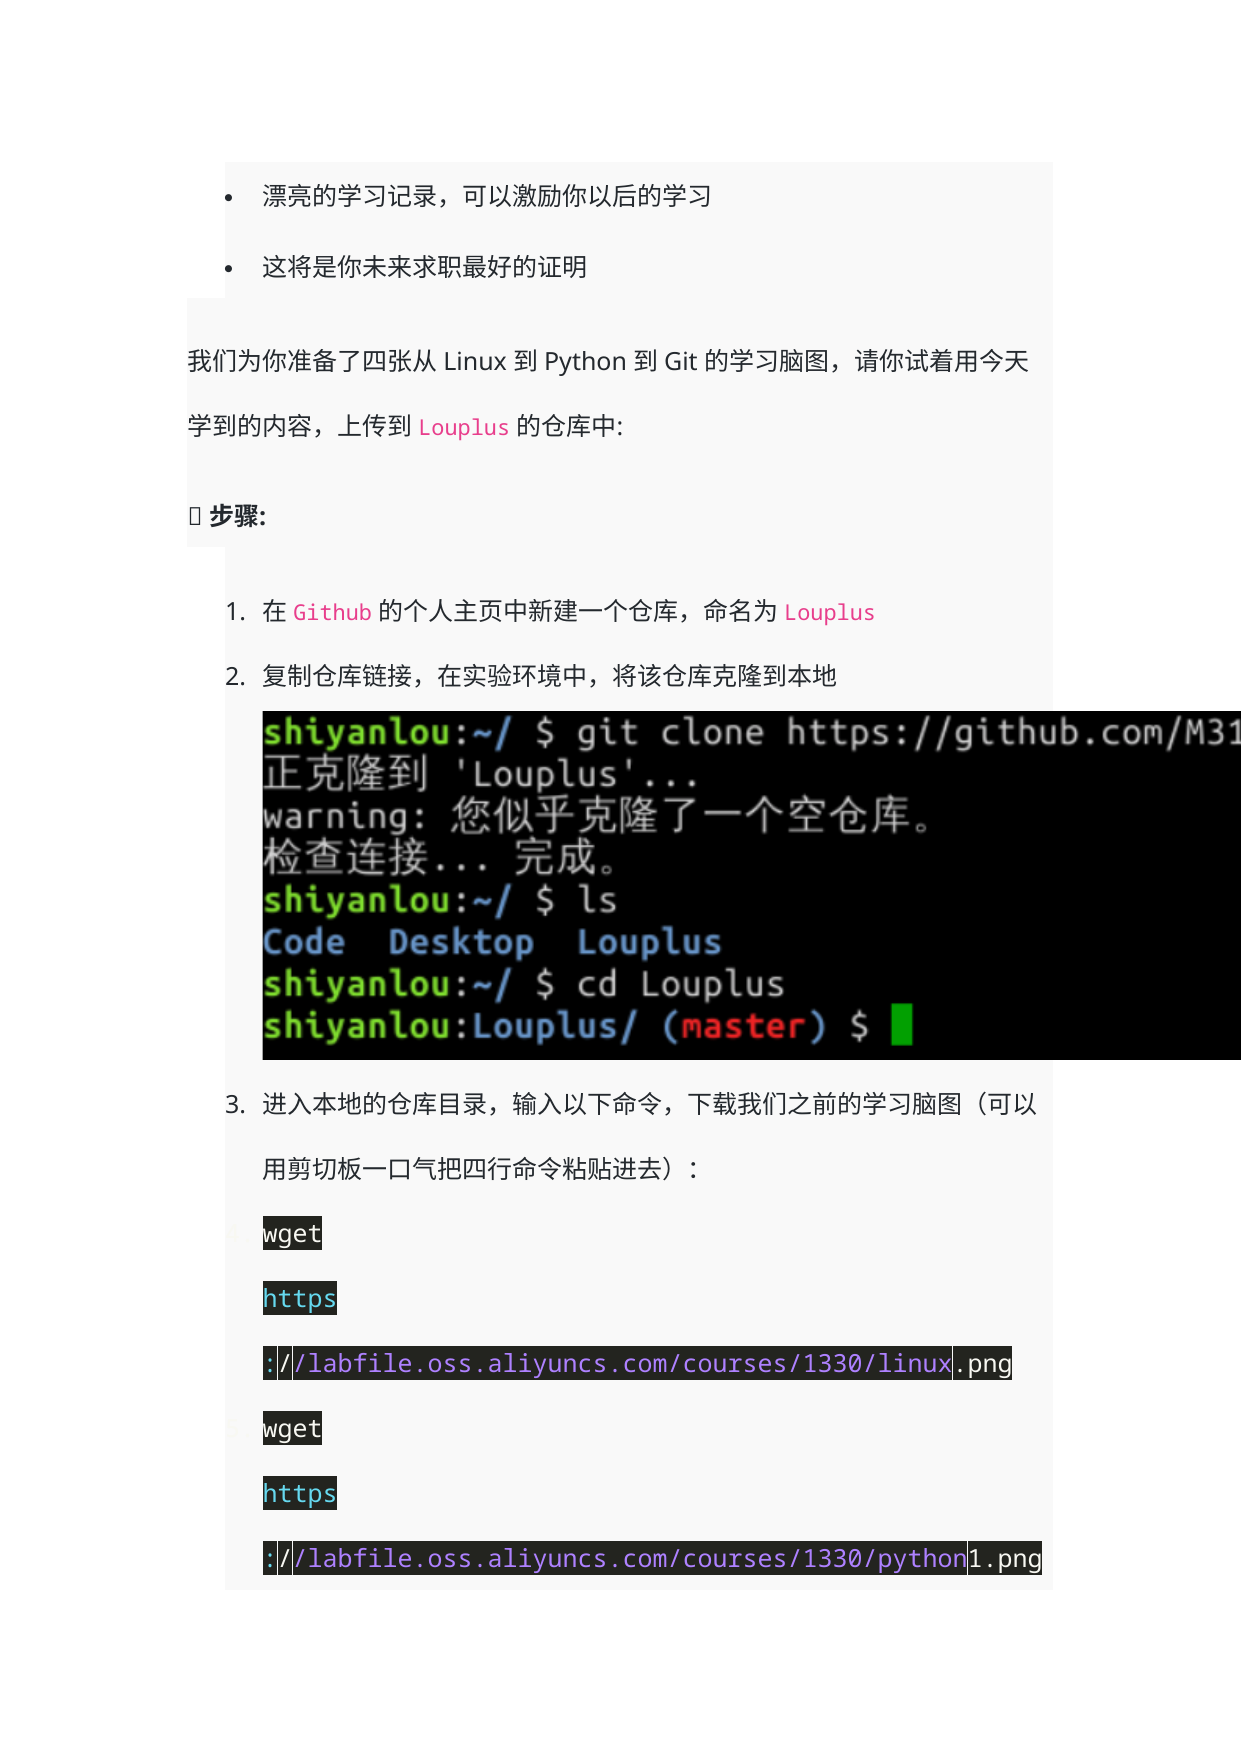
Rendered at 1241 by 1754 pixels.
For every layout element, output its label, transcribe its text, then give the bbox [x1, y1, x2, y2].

list 进入本地的仓库目录，输入以下命令，下载我们之前的学习脑图（可以用剪切板一口气把四行命令粘贴进去）： [225, 1070, 1053, 1200]
list 这将是你未来求职最好的证明 [225, 233, 1053, 298]
list 漂亮的学习记录，可以激励你以后的学习 [225, 162, 1053, 227]
list 在 Github 的个人主页中新建一个仓库，命名为 Louplus [225, 577, 1053, 642]
picture [262, 711, 1241, 1060]
text 我们为你准备了四张从 Linux 到 Python 到 Git 的学习脑图，请你试着用今天学到的内容，上传到 Louplus 的仓库中: [187, 327, 1053, 457]
text 💡 步骤: [187, 482, 1053, 547]
list wget https://labfile.oss.aliyuncs.com/courses/1330/python1.png [225, 1395, 1053, 1590]
list wget https://labfile.oss.aliyuncs.com/courses/1330/linux.png [225, 1200, 1053, 1395]
